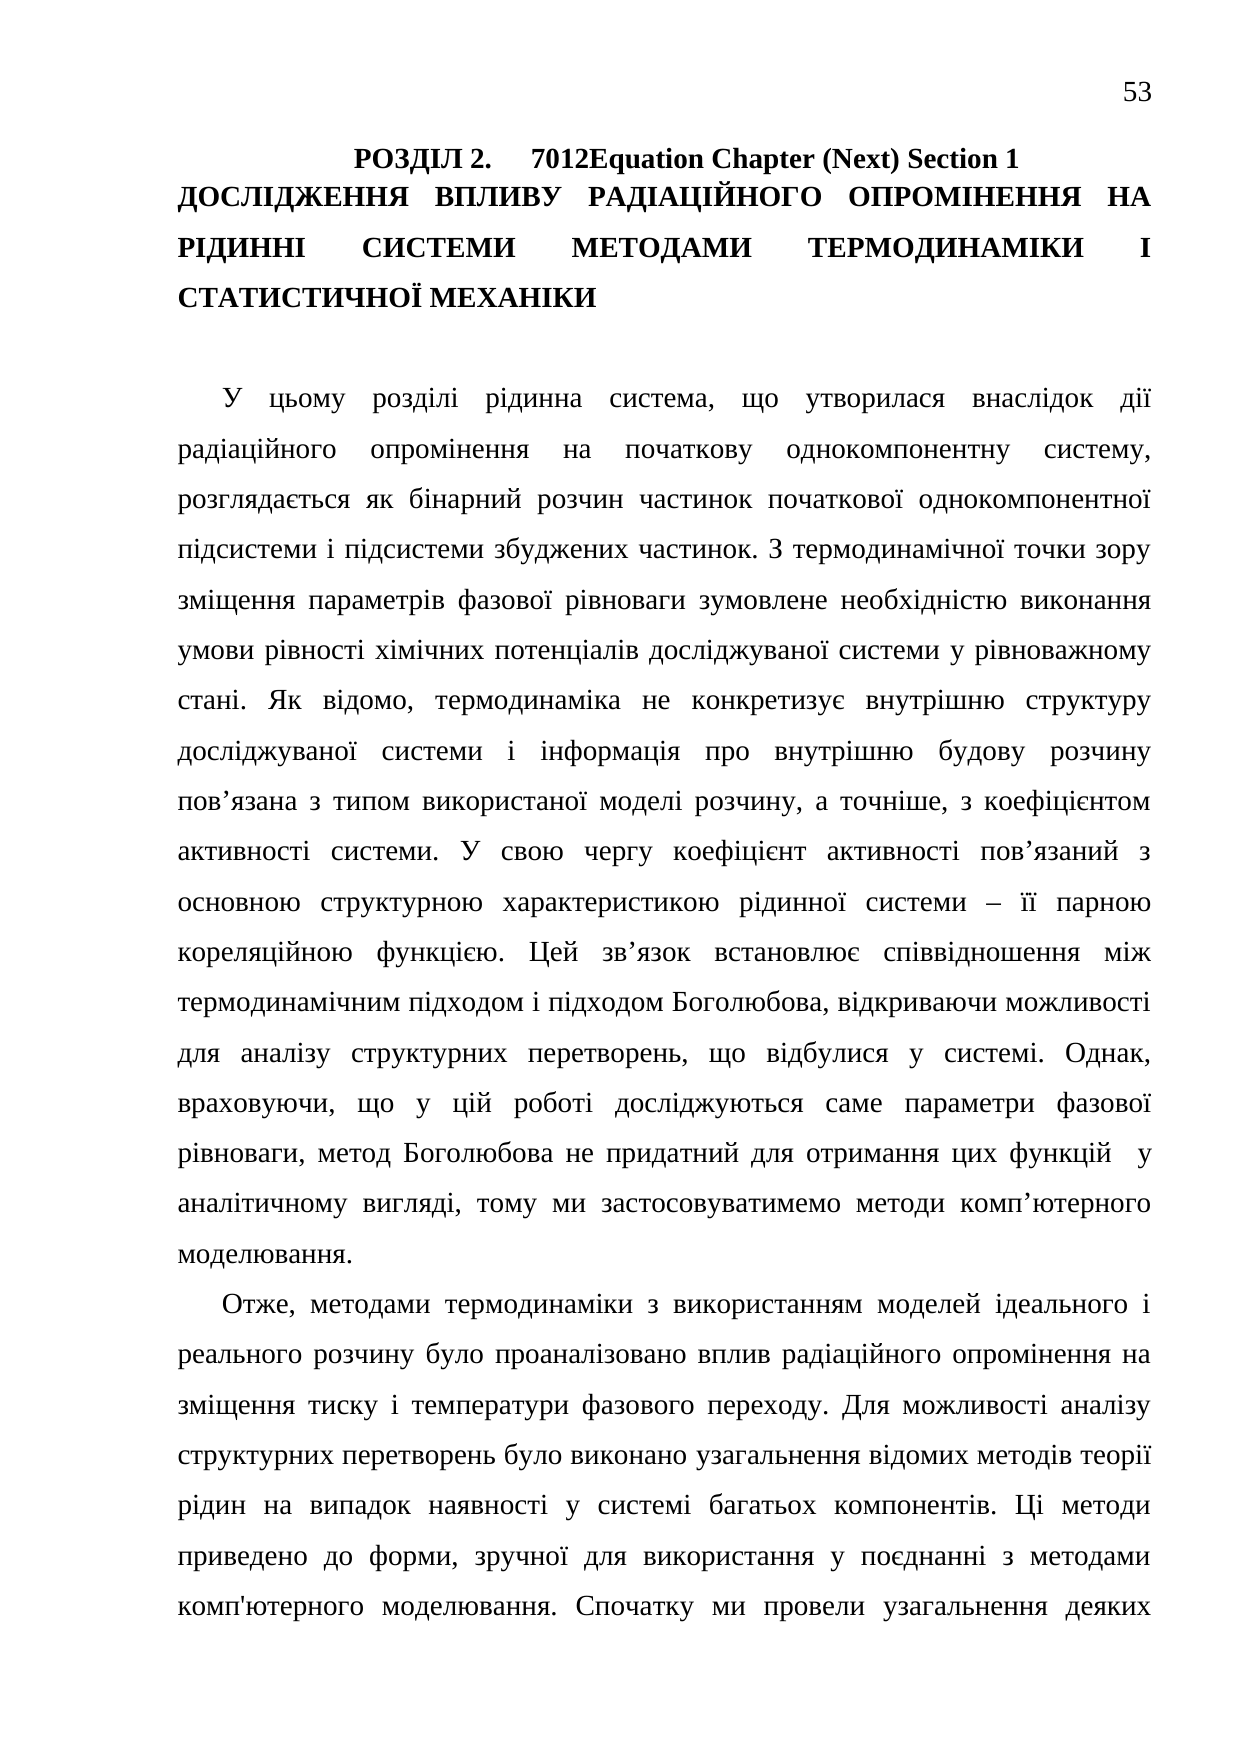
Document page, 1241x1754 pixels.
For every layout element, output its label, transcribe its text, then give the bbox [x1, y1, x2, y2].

text У цьому розділі рідинна система, що утворилася внаслідок дії радіаційного опромінення на початкову однокомпонентну систему, розглядається як бінарний розчин частинок початкової однокомпонентної підсистеми і підсистеми збуджених частинок. З термодинамічної точки зору зміщення параметрів фазової рівноваги зумовлене необхідністю виконання умови рівності хімічних потенціалів досліджуваної системи у рівноважному стані. Як відомо, термодинаміка не конкретизує внутрішню структуру досліджуваної системи і інформація про внутрішню будову розчину пов’язана з типом використаної моделі розчину, а точніше, з коефіцієнтом активності системи. У свою чергу коефіцієнт активності пов’язаний з основною структурною характеристикою рідинної системи – її парною кореляційною функцією. Цей зв’язок встановлює співвідношення між термодинамічним підходом і підходом Боголюбова, відкриваючи можливості для аналізу структурних перетворень, що відбулися у системі. Однак, враховуючи, що у цій роботі досліджуються саме параметри фазової рівноваги, метод Боголюбова не придатний для отримання цих функцій у аналітичному вигляді, тому ми застосовуватимемо методи комп’ютерного моделювання. [177, 381, 1152, 1269]
text ДОСЛІДЖЕННЯ ВПЛИВУ РАДІАЦІЙНОГО ОПРОМІНЕННЯ НА РІДИННІ СИСТЕМИ МЕТОДАМИ ТЕРМОДИНАМІКИ І СТАТИСТИЧНОЇ МЕХАНІКИ [177, 179, 1152, 313]
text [177, 1286, 1152, 1622]
